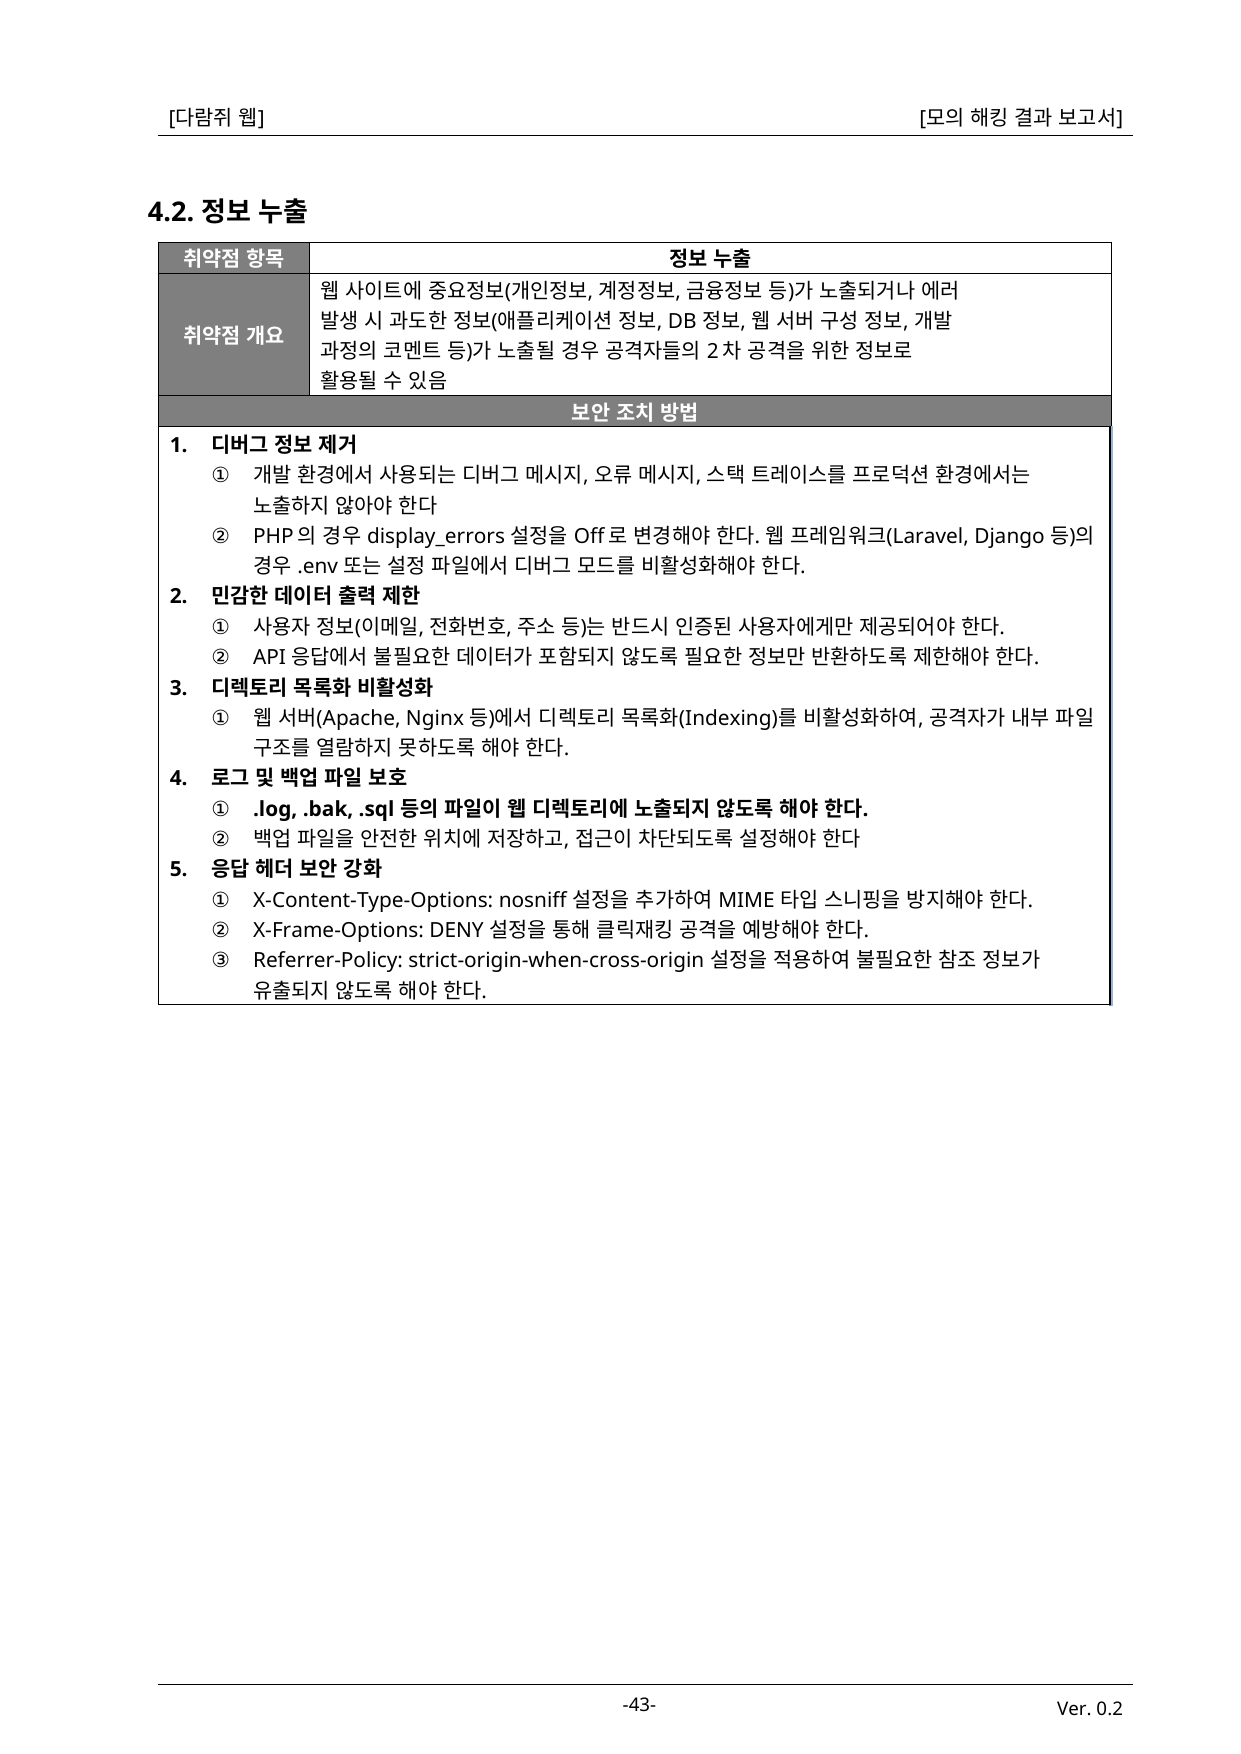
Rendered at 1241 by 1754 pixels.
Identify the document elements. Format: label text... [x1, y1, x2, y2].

table_cell 취약점 개요 [159, 274, 309, 395]
text 정보 누출 [148, 190, 1122, 229]
table_cell 보안 조치 방법 [159, 396, 1111, 426]
table_cell 웹 사이트에 중요정보(개인정보, 계정정보, 금융정보 등)가 노출되거나 에러 발생 시 과도한 정보(애플리케이션 정보, DB 정보, 웹 서버 구성 정보, 개발 과정의 코멘트 등)가 노출될 경우 공격자들의 2차 공격을 위한 정보로 활용될 수 있음 [310, 274, 1111, 395]
table_cell 디버그 정보 제거 개발 환경에서 사용되는 디버그 메시지, 오류 메시지, 스택 트레이스를 프로덕션 환경에서는 노출하지 않아야 한다 PHP의 경우 display_errors 설정을 Off로 변경해야 한다. 웹 프레임워크(Laravel, Django 등)의 경우 .env 또는 설정 파일에서 디버그 모드를 비활성화해야 한다. 민감한 데이터 출력 제한 사용자 정보(이메일, 전화번호, 주소 등)는 반드시 인증된 사용자에게만 제공되어야 한다. API 응답에서 불필요한 데이터가 포함되지 않도록 필요한 정보만 반환하도록 제한해야 한다. 디렉토리 목록화 비활성화 웹 서버(Apache, Nginx 등)에서 디렉토리 목록화(Indexing)를 비활성화하여, 공격자가 내부 파일 구조를 열람하지 못하도록 해야 한다. 로그 및 백업 파일 보호 .log, .bak, .sql 등의 파일이 웹 디렉토리에 노출되지 않도록 해야 한다. 백업 파일을 안전한 위치에 저장하고, 접근이 차단되도록 설정해야 한다 응답 헤더 보안 강화 X-Content-Type-Options: nosniff 설정을 추가하여 MIME 타입 스니핑을 방지해야 한다. X-Frame-Options: DENY 설정을 통해 클릭재킹 공격을 예방해야 한다. Referrer-Policy: strict-origin-when-cross-origin 설정을 적용하여 불필요한 참조 정보가 유출되지 않도록 해야 한다. [159, 427, 1109, 1004]
table_header 취약점 항목 [159, 243, 309, 273]
table_header 정보 누출 [310, 243, 1111, 273]
